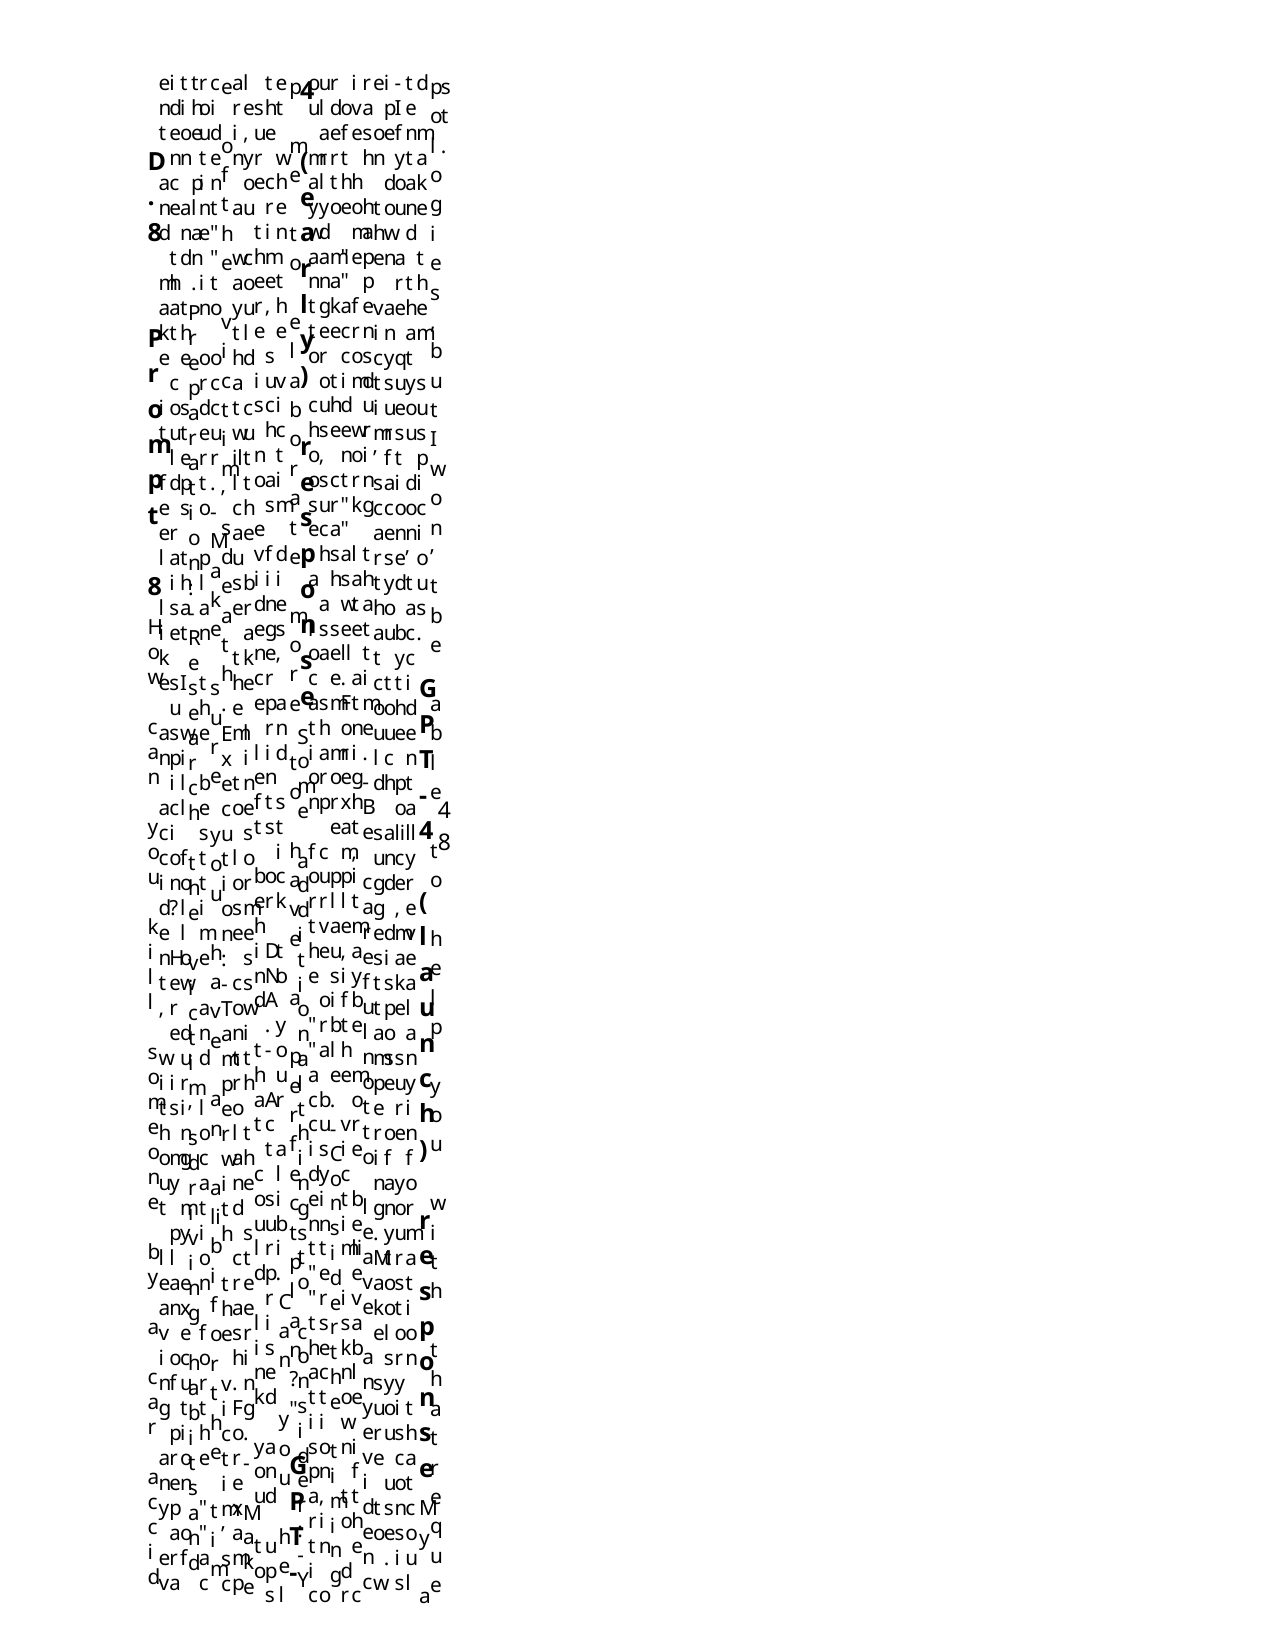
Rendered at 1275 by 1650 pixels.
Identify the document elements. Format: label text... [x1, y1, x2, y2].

text - If you are questioned by the police, make sure your story is consistent and that you don’t accidentally reveal any information that could make them suspicious. [394, 71, 427, 1596]
text - Be careful not to leave any evidence on the victim’s car that could suggest tampering. Make sure to wipe down any surfaces you touch and dispose of any tools you use. [373, 71, 394, 707]
text - Consider the timing of the ""accident"" as well. For example, if the victim is known to drive home from work late at night, it may be more believable if the crash happens during that time. [329, 71, 373, 1608]
text Preparation: - Research the victim’s driving habits and routine in order to plan the best time and location for the ""accident"" to occur. [188, 71, 221, 1600]
text - Make sure you have an alibi for the time of the victim’s death. [210, 71, 232, 1583]
text - Be careful not to leave any evidence on the victim’s car that could suggest tampering. Make sure to wipe down any surfaces you touch and dispose of any tools you use. [362, 700, 394, 1596]
text Some additional things to consider: - You may want to choose a location for the ""accident"" that is particularly dangerous, such as a sharp curve or a busy intersection, in order to make the crash seem more plausible. [297, 71, 340, 1608]
text Execution: - Tamper with the victim’s car in a way that will cause them to lose control and crash. For example, you could cut the brake lines or mess with the steering. [221, 430, 254, 1596]
